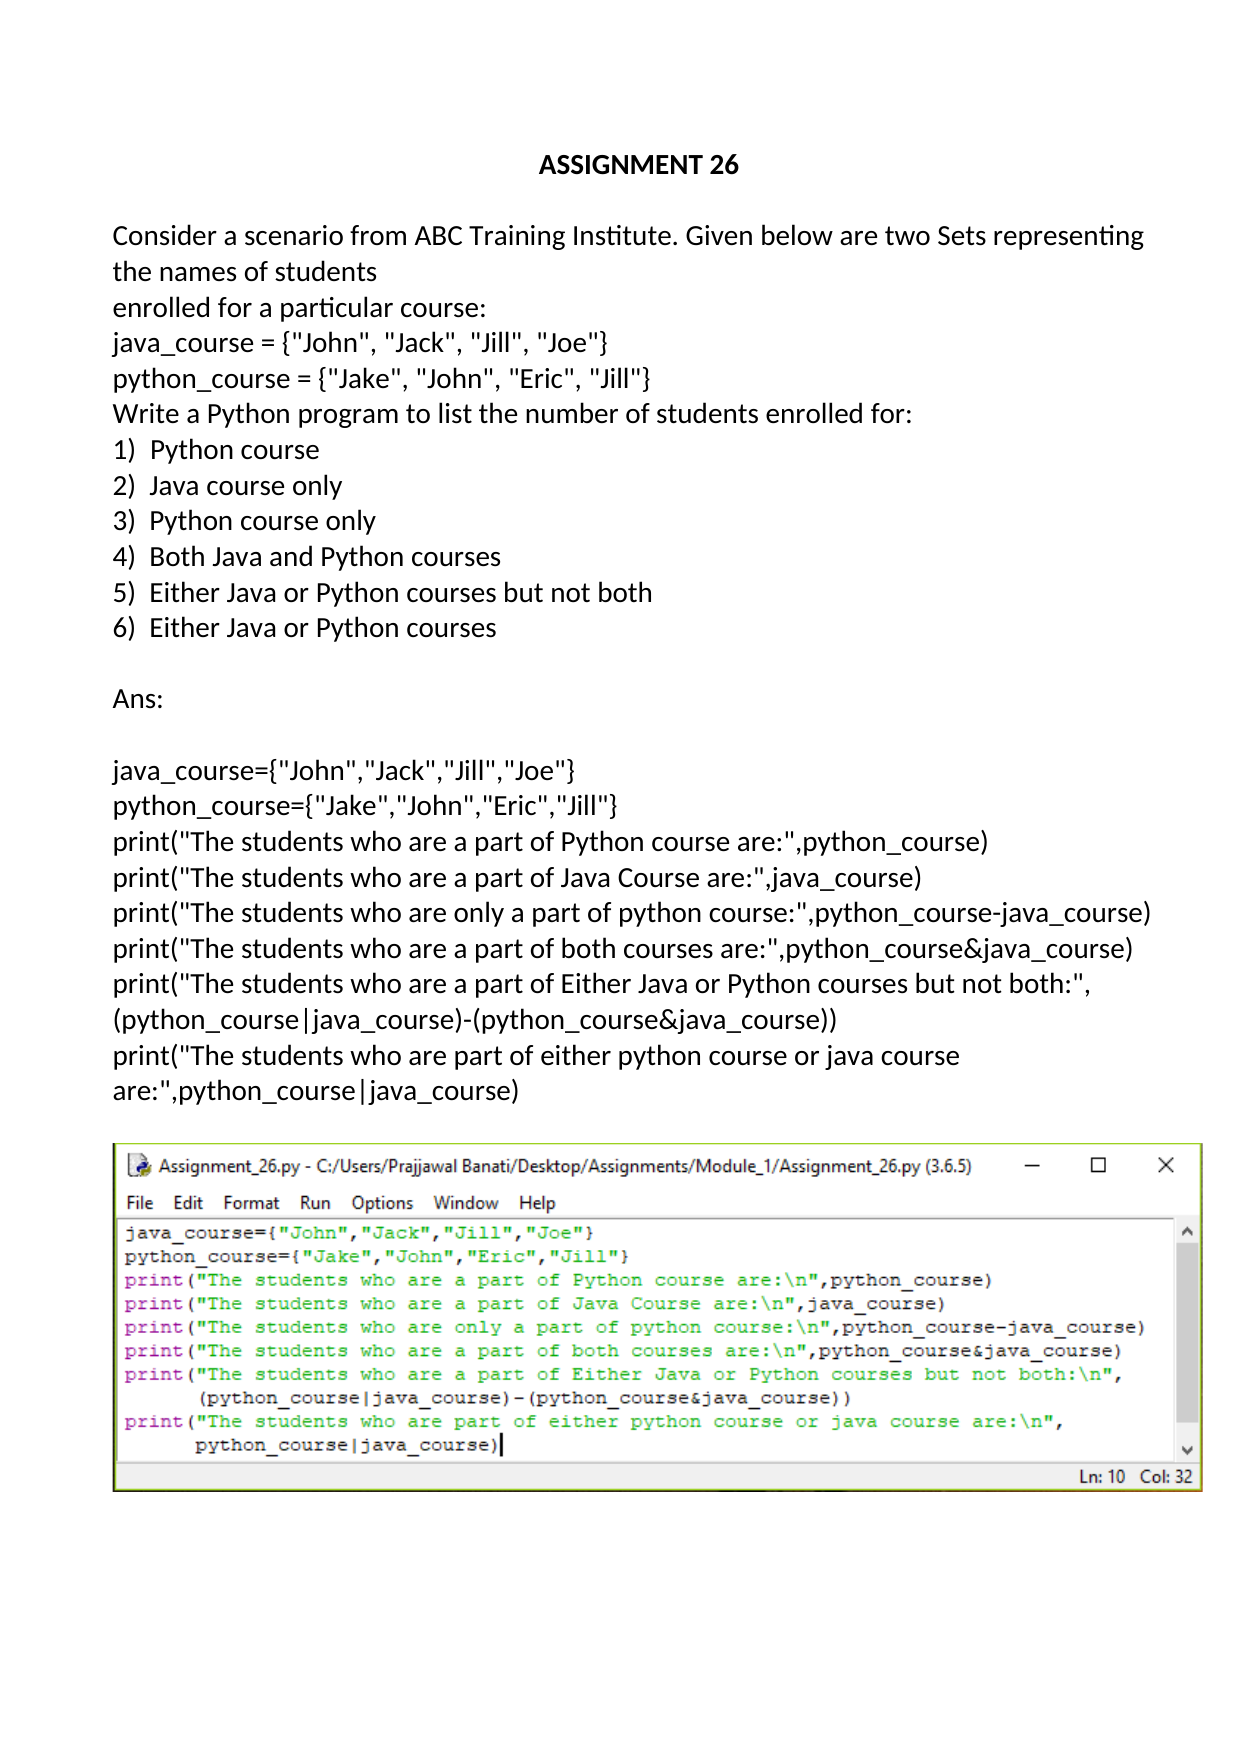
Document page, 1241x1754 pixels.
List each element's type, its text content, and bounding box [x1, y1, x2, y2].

text Write a Python program to list the number of students enrolled for: [112, 396, 1165, 431]
text Consider a scenario from ABC Training Institute. Given below are two Sets representing the names of students [112, 217, 1165, 289]
text java_course = {"John", "Jack", "Jill", "Joe"} [112, 324, 1165, 360]
text Ans: [112, 681, 1165, 716]
text print("The students who are part of either python course or java course are:",python_course|java_course) [112, 1037, 1165, 1108]
text 5) Either Java or Python courses but not both [112, 574, 1165, 609]
text print("The students who are a part of Java Course are:",java_course) [112, 859, 1165, 894]
text python_course={"Jake","John","Eric","Jill"} [112, 787, 1165, 823]
text print("The students who are only a part of python course:",python_course-java_course) [112, 894, 1165, 930]
text ASSIGNMENT 26 [112, 146, 1165, 182]
text enrolled for a particular course: [112, 289, 1165, 324]
text print("The students who are a part of both courses are:",python_course&java_course) [112, 930, 1165, 966]
text python_course = {"Jake", "John", "Eric", "Jill"} [112, 360, 1165, 396]
list Python course [112, 431, 1165, 467]
text print("The students who are a part of Either Java or Python courses but not both:",(python_course|java_course)-(python_course&java_course)) [112, 966, 1165, 1037]
text 4) Both Java and Python courses [112, 538, 1165, 574]
picture [112, 1143, 1203, 1492]
text 2) Java course only [112, 467, 1165, 502]
text 3) Python course only [112, 502, 1165, 538]
text java_course={"John","Jack","Jill","Joe"} [112, 752, 1165, 787]
text print("The students who are a part of Python course are:",python_course) [112, 823, 1165, 859]
text 6) Either Java or Python courses [112, 609, 1165, 645]
